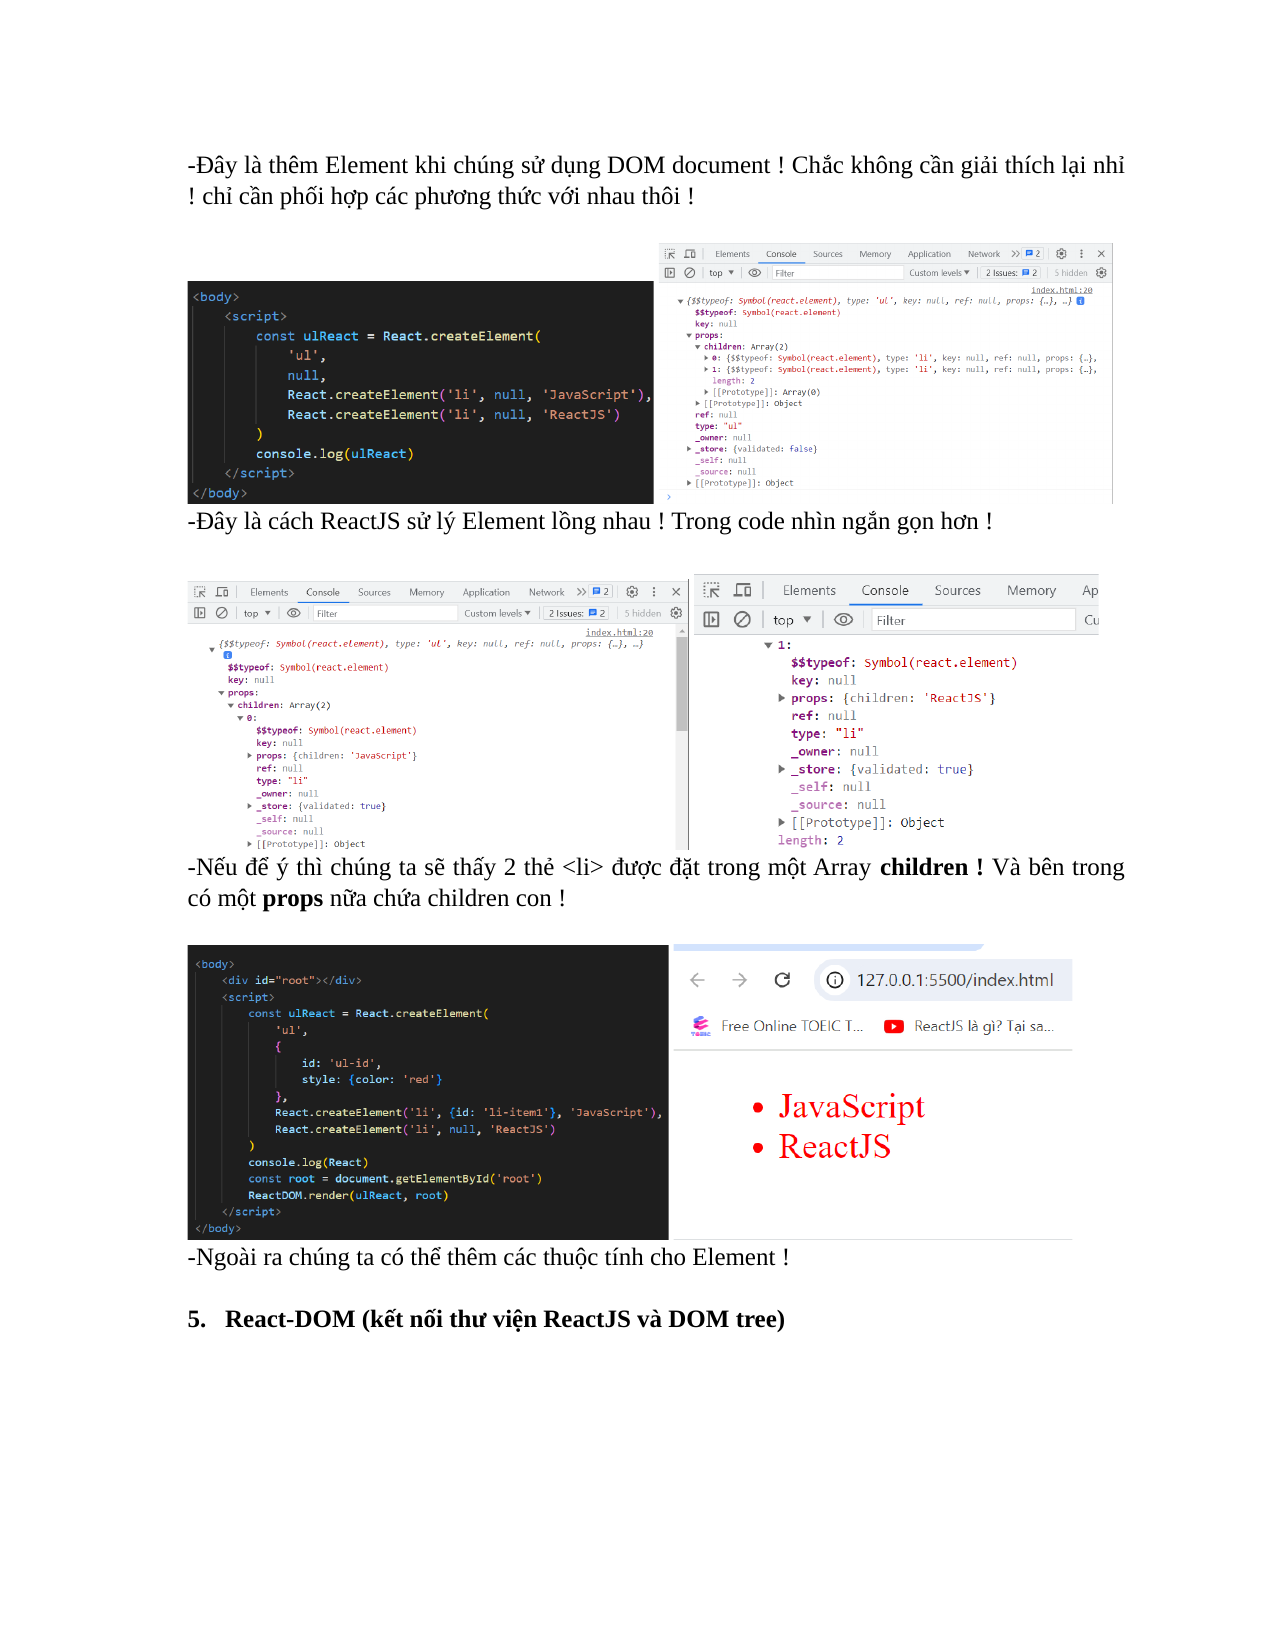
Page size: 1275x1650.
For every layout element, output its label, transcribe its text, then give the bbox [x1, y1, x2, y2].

list React-DOM (kết nối thư viện ReactJS và DOM tree) [187, 1304, 1125, 1332]
picture [673, 944, 1073, 1240]
list -Nếu để ý thì chúng ta sẽ thấy 2 thẻ <li> được đặt trong một Array children ! Và bên trong có một props nữa chứa children con ! [187, 852, 1125, 911]
picture [187, 281, 654, 504]
picture [694, 568, 1099, 850]
picture [658, 243, 1113, 504]
list -Đây là thêm Element khi chúng sử dụng DOM document ! Chắc không cần giải thích lại nhỉ ! chỉ cần phối hợp các phương thức với nhau thôi ! [187, 150, 1125, 210]
list -Ngoài ra chúng ta có thể thêm các thuộc tính cho Element ! [187, 1242, 1125, 1270]
list -Đây là cách ReactJS sử lý Element lồng nhau ! Trong code nhìn ngắn gọn hơn ! [187, 506, 1125, 535]
picture [187, 579, 689, 850]
picture [187, 945, 669, 1240]
